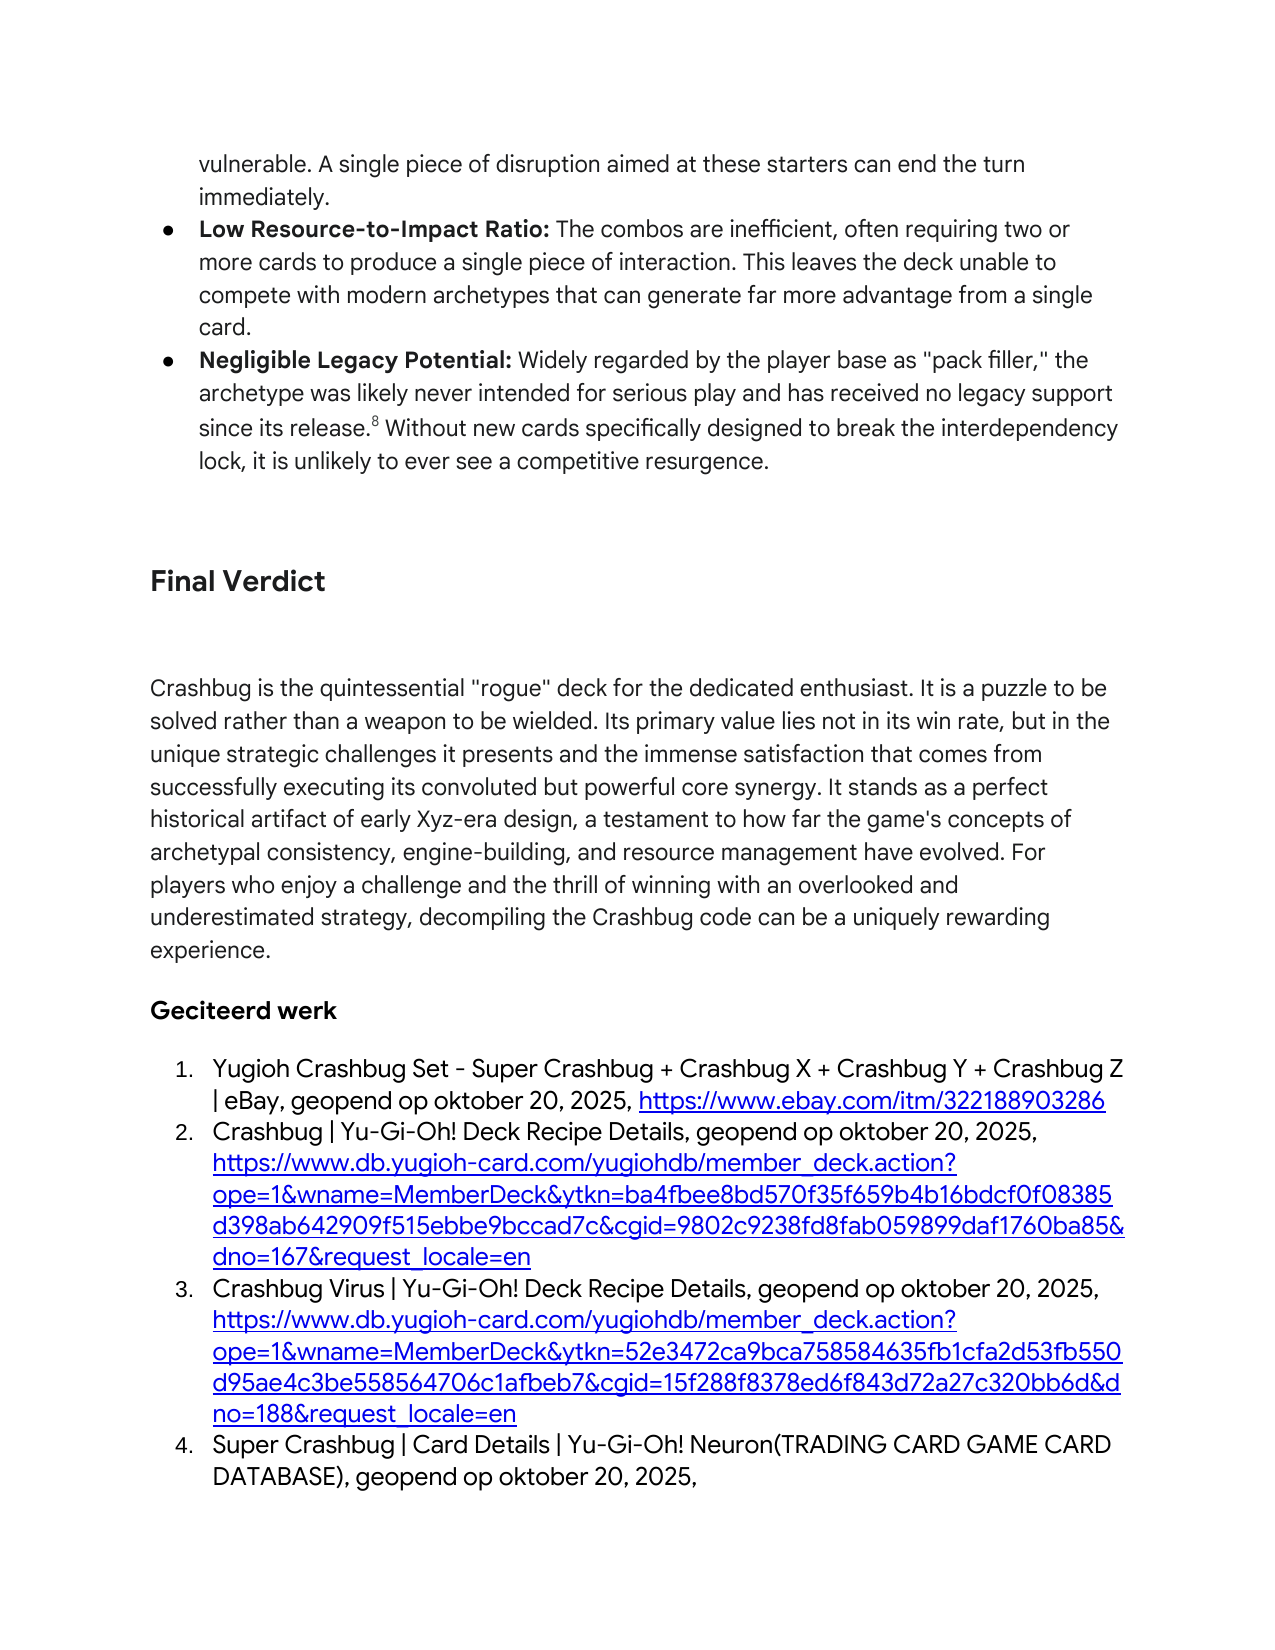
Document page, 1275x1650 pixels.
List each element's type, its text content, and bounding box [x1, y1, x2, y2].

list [175, 1430, 1125, 1492]
list Yugioh Crashbug Set - Super Crashbug + Crashbug X + Crashbug Y + Crashbug Z | eBay, geopend op oktober 20, 2025, https://www.ebay.com/itm/322188903286 [175, 1053, 1125, 1116]
list Crashbug | Yu-Gi-Oh! Deck Recipe Details, geopend op oktober 20, 2025, https://www.db.yugioh-card.com/yugiohdb/member_deck.action?ope=1&wname=MemberDeck&ytkn=ba4fbee8bd570f35f659b4b16bdcf0f08385d398ab642909f515ebbe9bccad7c&cgid=9802c9238fd8fab059899daf1760ba85&dno=167&request_locale=en [175, 1116, 1125, 1273]
text Crashbug is the quintessential "rogue" deck for the dedicated enthusiast. It is a puzzle to be solved rather than a weapon to be wielded. Its primary value lies not in its win rate, but in the unique strategic challenges it presents and the immense satisfaction that comes from successfully executing its convoluted but powerful core synergy. It stands as a perfect historical artifact of early Xyz-era design, a testament to how far the game's concepts of archetypal consistency, engine-building, and resource management have evolved. For players who enjoy a challenge and the thrill of winning with an overlooked and underestimated strategy, decompiling the Crashbug code can be a uniquely rewarding experience. [150, 675, 1125, 965]
list Low Resource-to-Impact Ratio: The combos are inefficient, often requiring two or more cards to produce a single piece of interaction. This leaves the deck unable to compete with modern archetypes that can generate far more advantage from a single card. [161, 215, 1125, 342]
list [161, 150, 1125, 211]
subtitle Geciteerd werk [150, 996, 1125, 1027]
list Negligible Legacy Potential: Widely regarded by the player base as "pack filler," the archetype was likely never intended for serious play and has received no legacy support since its release.8 Without new cards specifically designed to break the interdependency lock, it is unlikely to ever see a competitive resurgence. [161, 346, 1125, 476]
list Crashbug Virus | Yu-Gi-Oh! Deck Recipe Details, geopend op oktober 20, 2025, https://www.db.yugioh-card.com/yugiohdb/member_deck.action?ope=1&wname=MemberDeck&ytkn=52e3472ca9bca758584635fb1cfa2d53fb550d95ae4c3be558564706c1afbeb7&cgid=15f288f8378ed6f843d72a27c320bb6d&dno=188&request_locale=en [175, 1273, 1125, 1430]
subtitle Final Verdict [150, 563, 1125, 599]
